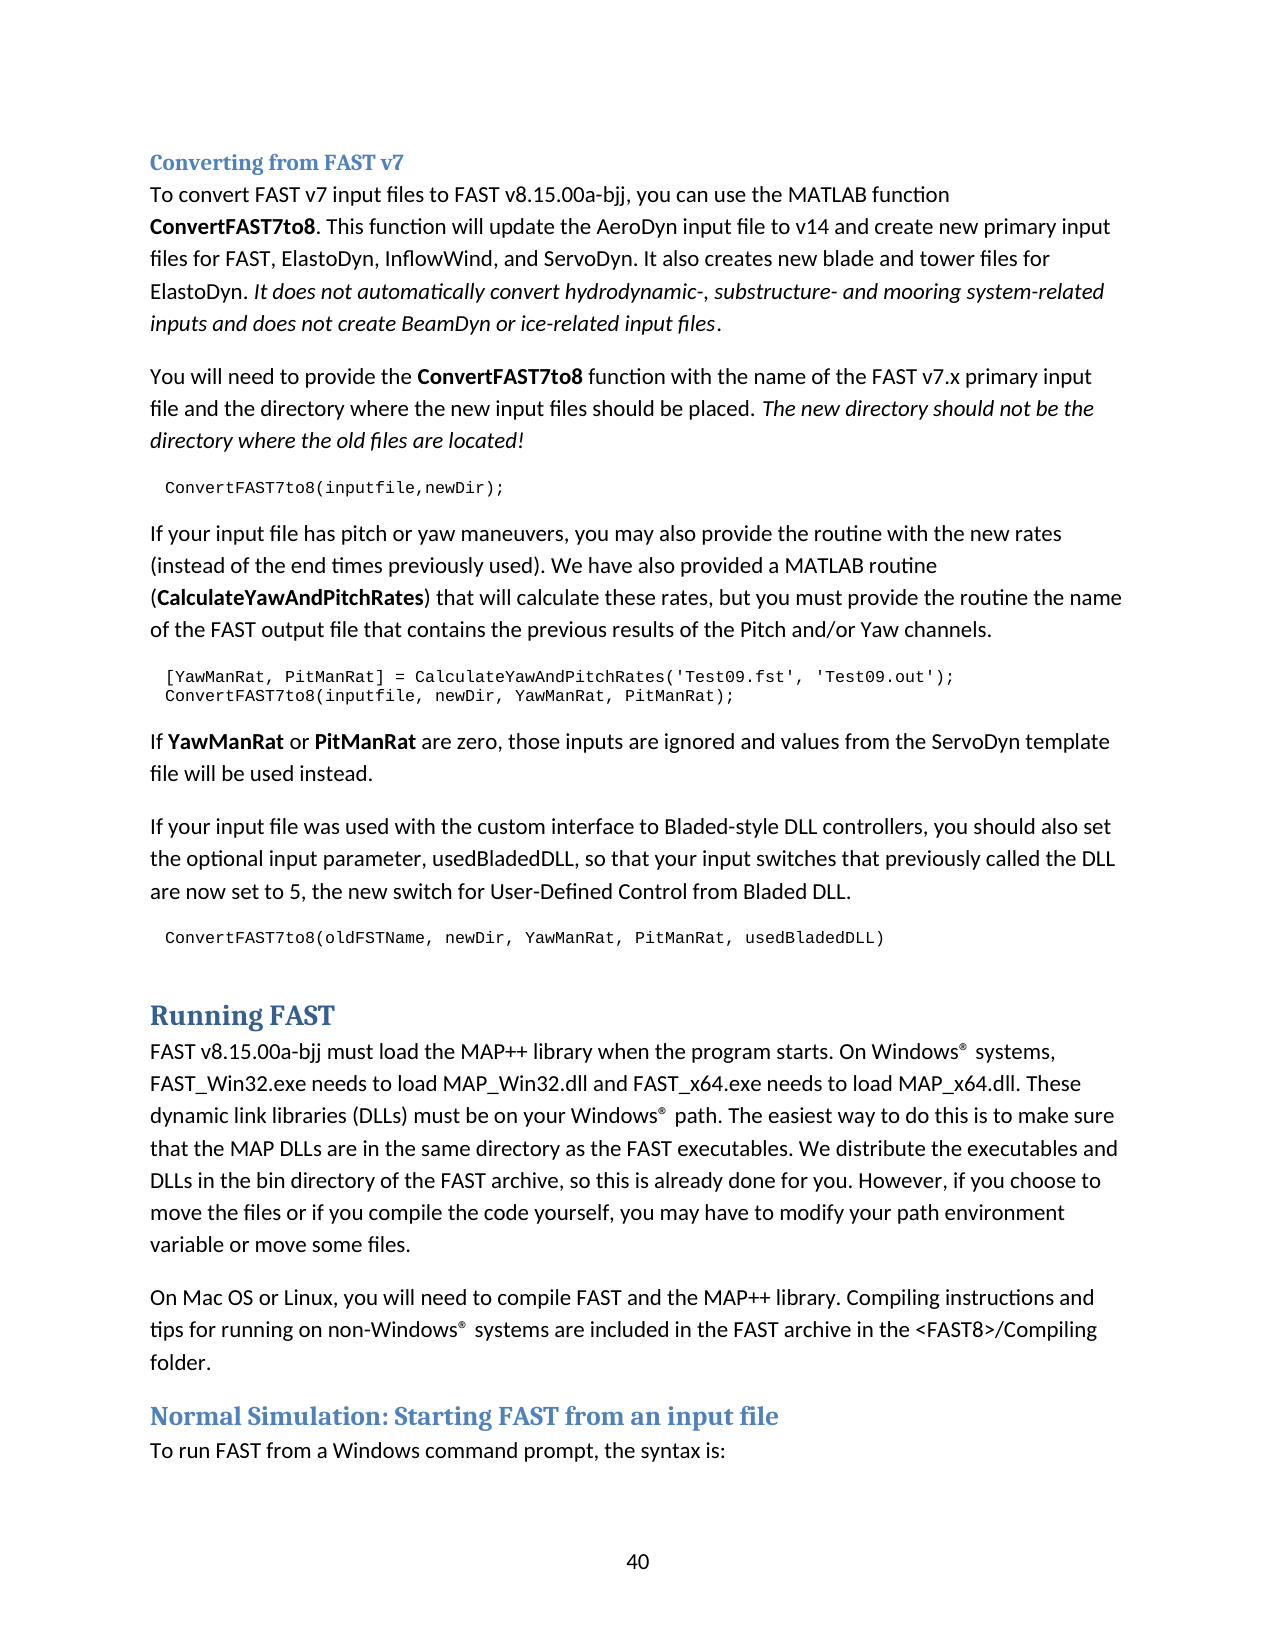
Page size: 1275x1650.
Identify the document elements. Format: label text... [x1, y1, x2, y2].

subtitle Running FAST [150, 999, 1125, 1032]
text ConvertFAST7to8(oldFSTName, newDir, YawManRat, PitManRat, usedBladedDLL) [165, 930, 1110, 949]
subtitle Converting from FAST v7 [150, 150, 1125, 176]
text If your input file was used with the custom interface to Bladed-style DLL controllers, you should also set the optional input parameter, usedBladedDLL, so that your input switches that previously called the DLL are now set to 5, the new switch for User-Defined Control from Bladed DLL. [150, 812, 1125, 905]
text ConvertFAST7to8(inputfile,newDir); [165, 479, 1110, 498]
text If YawManRat or PitManRat are zero, those inputs are ignored and values from the ServoDyn template file will be used instead. [150, 727, 1125, 787]
text ConvertFAST7to8(inputfile, newDir, YawManRat, PitManRat); [165, 687, 1110, 706]
text If your input file has pitch or yaw maneuvers, you may also provide the routine with the new rates (instead of the end times previously used). We have also provided a MATLAB routine (CalculateYawAndPitchRates) that will calculate these rates, but you must provide the routine the name of the FAST output file that contains the previous results of the Pitch and/or Yaw channels. [150, 519, 1125, 644]
text You will need to provide the ConvertFAST7to8 function with the name of the FAST v7.x primary input file and the directory where the new input files should be placed. The new directory should not be the directory where the old files are located! [150, 362, 1125, 454]
text [YawManRat, PitManRat] = CalculateYawAndPitchRates('Test09.fst', 'Test09.out'); [165, 669, 1110, 687]
text To convert FAST v7 input files to FAST v8.15.00a-bjj, you can use the MATLAB function ConvertFAST7to8. This function will update the AeroDyn input file to v14 and create new primary input files for FAST, ElastoDyn, InflowWind, and ServoDyn. It also creates new blade and tower files for ElastoDyn. It does not automatically convert hydrodynamic-, substructure- and mooring system-related inputs and does not create BeamDyn or ice-related input files. [150, 180, 1125, 337]
text On Mac OS or Linux, you will need to compile FAST and the MAP++ library. Compiling instructions and tips for running on non-Windows® systems are included in the FAST archive in the <FAST8>/Compiling folder. [150, 1283, 1125, 1376]
text FAST v8.15.00a-bjj must load the MAP++ library when the program starts. On Windows® systems, FAST_Win32.exe needs to load MAP_Win32.dll and FAST_x64.exe needs to load MAP_x64.dll. These dynamic link libraries (DLLs) must be on your Windows® path. The easiest way to do this is to make sure that the MAP DLLs are in the same directory as the FAST executables. We distribute the executables and DLLs in the bin directory of the FAST archive, so this is already done for you. However, if you choose to move the files or if you compile the code yourself, you may have to modify your path environment variable or move some files. [150, 1037, 1125, 1258]
text To run FAST from a Windows command prompt, the syntax is: [150, 1436, 1125, 1464]
subtitle Normal Simulation: Starting FAST from an input file [150, 1401, 1125, 1432]
